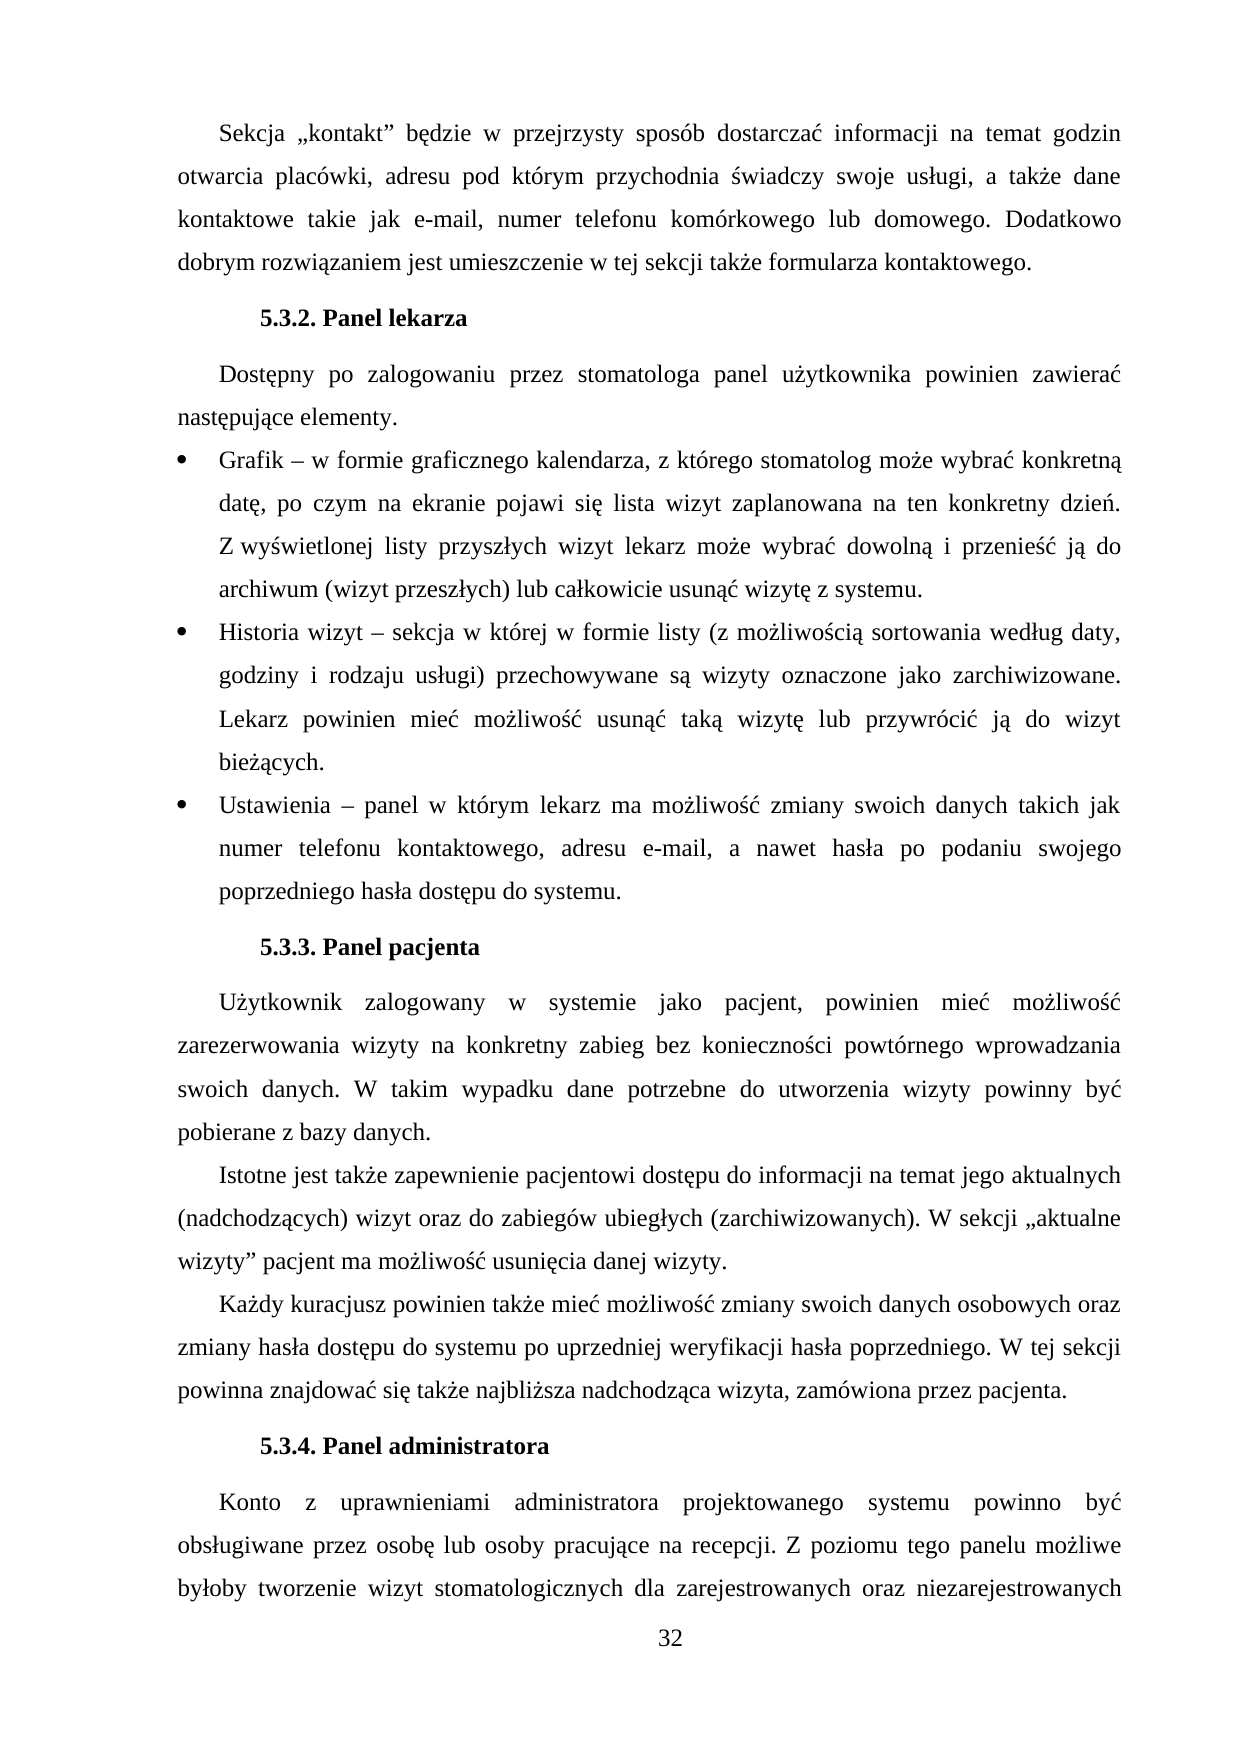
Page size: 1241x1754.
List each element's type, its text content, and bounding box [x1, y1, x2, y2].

text Każdy kuracjusz powinien także mieć możliwość zmiany swoich danych osobowych oraz zmiany hasła dostępu do systemu po uprzedniej weryfikacji hasła poprzedniego. W tej sekcji powinna znajdować się także najbliższa nadchodząca wizyta, zamówiona przez pacjenta. [177, 1289, 1122, 1404]
subtitle Panel lekarza [177, 303, 1122, 332]
text Istotne jest także zapewnienie pacjentowi dostępu do informacji na temat jego aktualnych (nadchodzących) wizyt oraz do zabiegów ubiegłych (zarchiwizowanych). W sekcji „aktualne wizyty” pacjent ma możliwość usunięcia danej wizyty. [177, 1160, 1122, 1275]
text Sekcja „kontakt” będzie w przejrzysty sposób dostarczać informacji na temat godzin otwarcia placówki, adresu pod którym przychodnia świadczy swoje usługi, a także dane kontaktowe takie jak e-mail, numer telefonu komórkowego lub domowego. Dodatkowo dobrym rozwiązaniem jest umieszczenie w tej sekcji także formularza kontaktowego. [177, 118, 1122, 276]
text Użytkownik zalogowany w systemie jako pacjent, powinien mieć możliwość zarezerwowania wizyty na konkretny zabieg bez konieczności powtórnego wprowadzania swoich danych. W takim wypadku dane potrzebne do utworzenia wizyty powinny być pobierane z bazy danych. [177, 987, 1122, 1146]
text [177, 1487, 1122, 1602]
list Ustawienia – panel w którym lekarz ma możliwość zmiany swoich danych takich jak numer telefonu kontaktowego, adresu e-mail, a nawet hasła po podaniu swojego poprzedniego hasła dostępu do systemu. [177, 790, 1122, 905]
subtitle Panel administratora [177, 1431, 1122, 1460]
text Dostępny po zalogowaniu przez stomatologa panel użytkownika powinien zawierać następujące elementy. [177, 359, 1122, 431]
list Grafik – w formie graficznego kalendarza, z którego stomatolog może wybrać konkretną datę, po czym na ekranie pojawi się lista wizyt zaplanowana na ten konkretny dzień. Z wyświetlonej listy przyszłych wizyt lekarz może wybrać dowolną i przenieść ją do archiwum (wizyt przeszłych) lub całkowicie usunąć wizytę z systemu. [177, 445, 1122, 603]
subtitle Panel pacjenta [177, 932, 1122, 961]
list Historia wizyt – sekcja w której w formie listy (z możliwością sortowania według daty, godziny i rodzaju usługi) przechowywane są wizyty oznaczone jako zarchiwizowane. Lekarz powinien mieć możliwość usunąć taką wizytę lub przywrócić ją do wizyt bieżących. [177, 617, 1122, 776]
